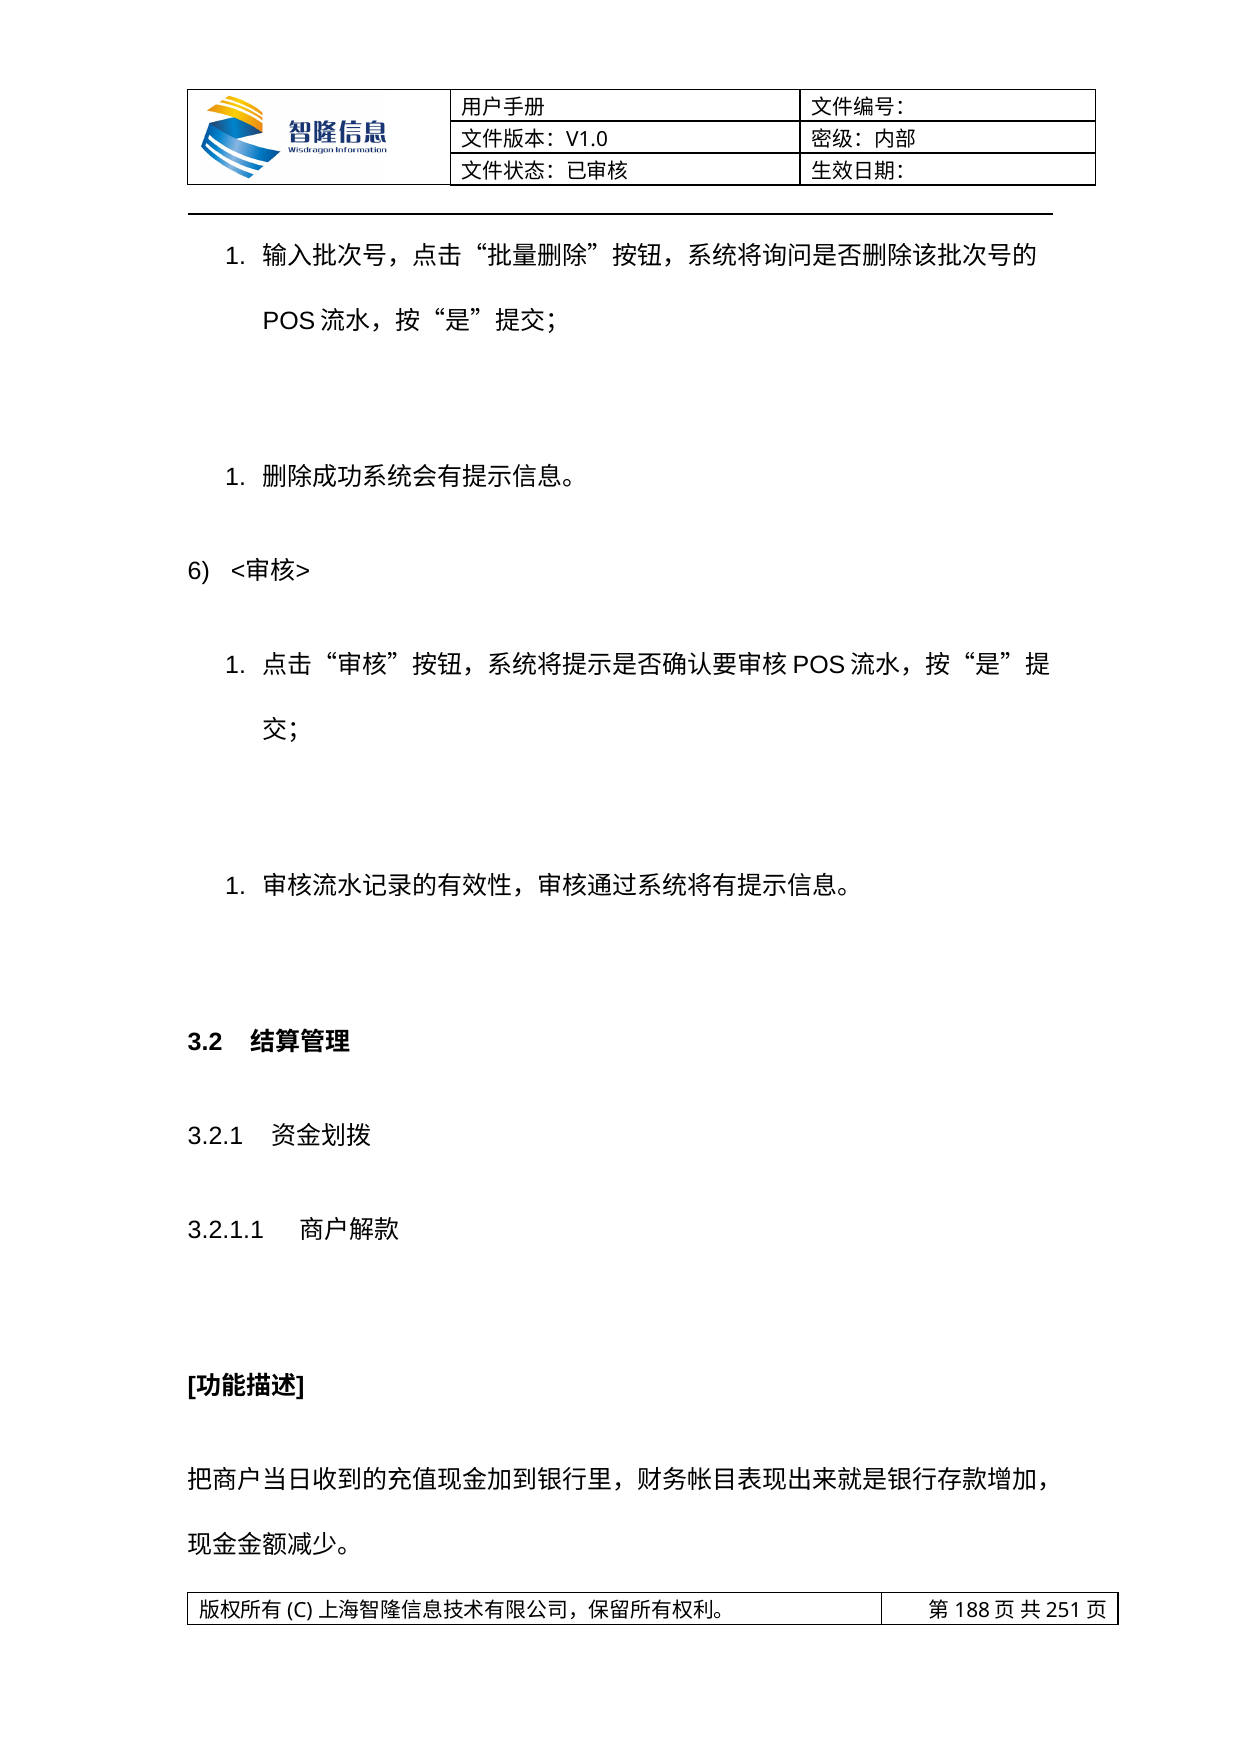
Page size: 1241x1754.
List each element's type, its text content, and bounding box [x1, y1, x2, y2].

list 点击“审核”按钮，系统将提示是否确认要审核POS流水，按“是”提交； [225, 630, 1053, 760]
list 删除成功系统会有提示信息。 [225, 442, 1053, 507]
text 6) <审核> [187, 536, 1053, 601]
list 输入批次号，点击“批量删除”按钮，系统将询问是否删除该批次号的POS流水，按“是”提交； [225, 221, 1053, 351]
list 审核流水记录的有效性，审核通过系统将有提示信息。 [225, 851, 1053, 916]
text 3.2 结算管理 [187, 1007, 1053, 1072]
text 3.2.1.1 商户解款 [187, 1195, 1053, 1260]
text 把商户当日收到的充值现金加到银行里，财务帐目表现出来就是银行存款增加，现金金额减少。 [187, 1445, 1053, 1575]
text 3.2.1 资金划拨 [187, 1101, 1053, 1166]
picture [198, 91, 388, 183]
text [功能描述] [187, 1351, 1053, 1416]
